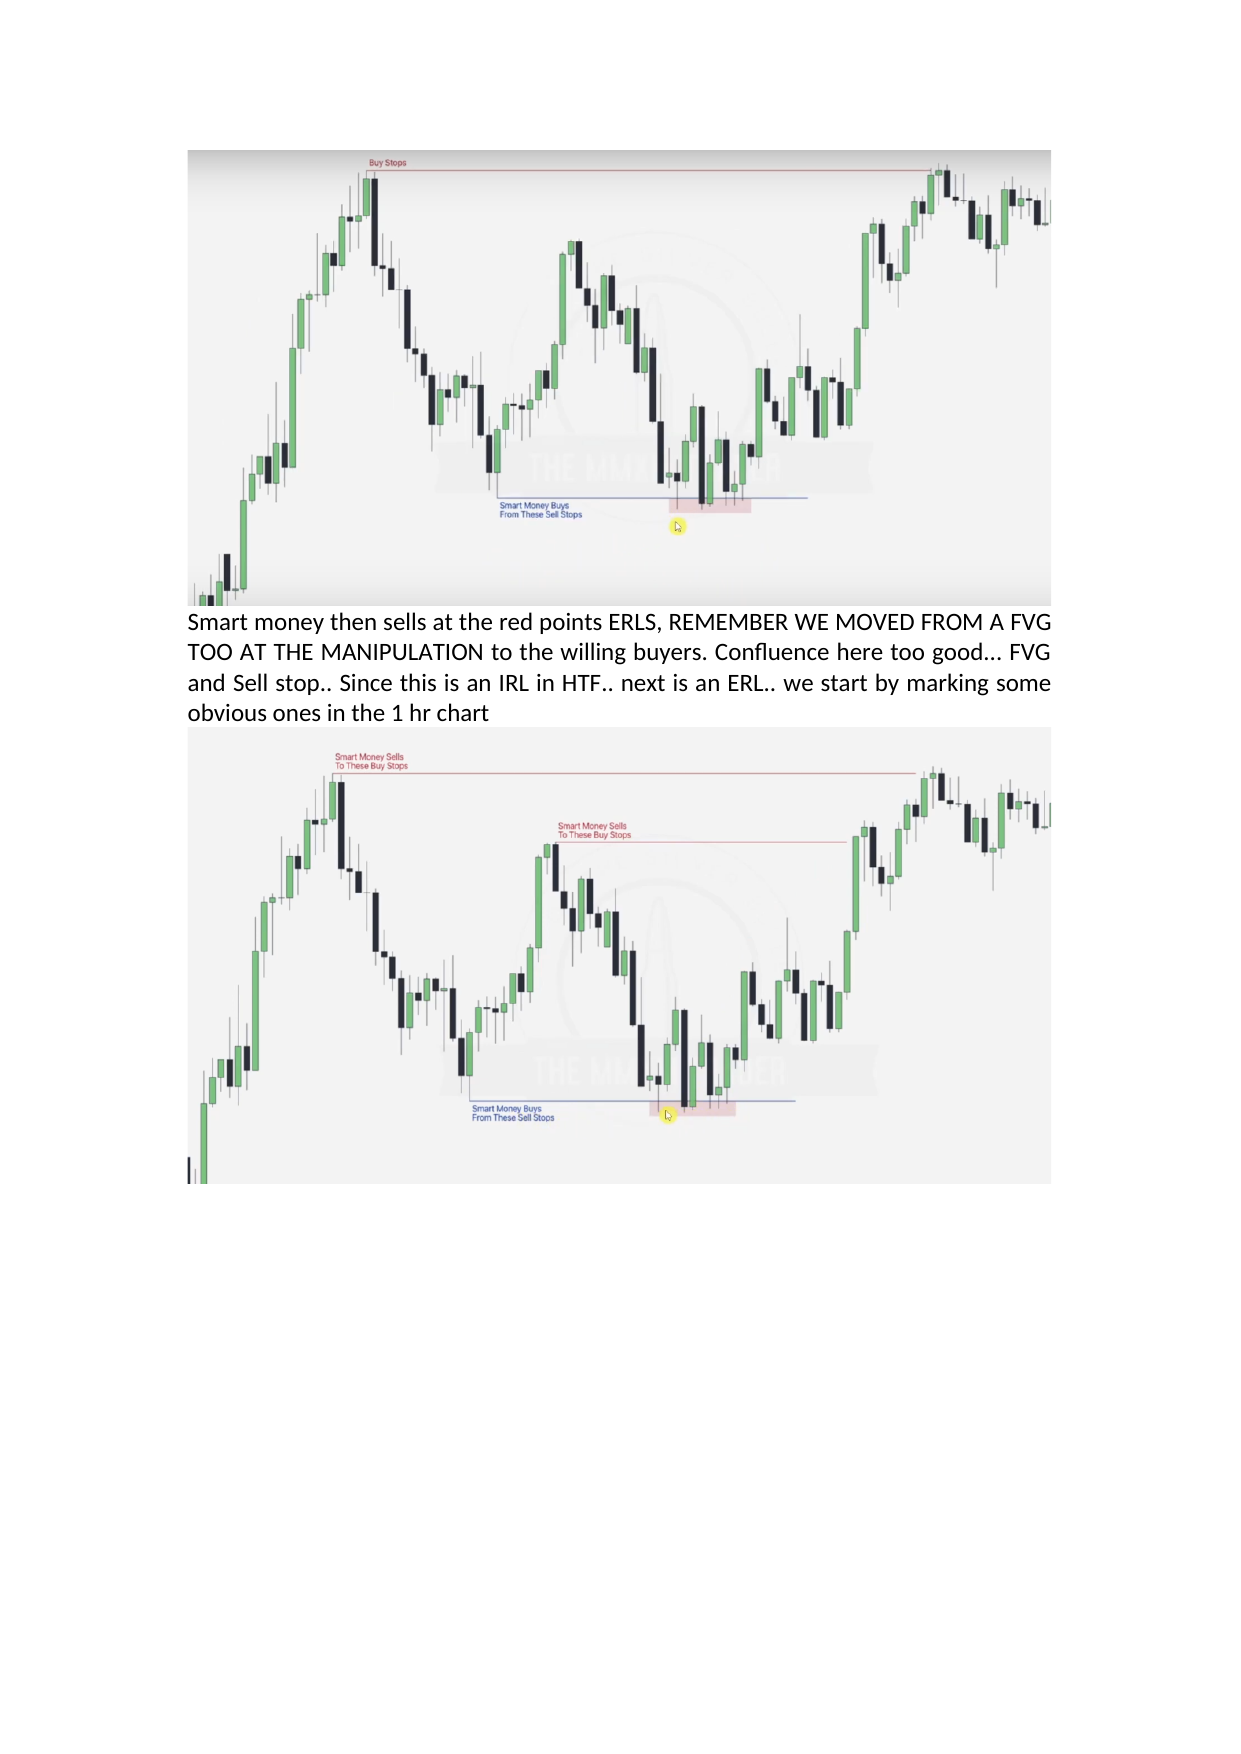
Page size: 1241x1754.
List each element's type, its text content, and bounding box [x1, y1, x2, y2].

picture [187, 150, 1052, 606]
list Smart money then sells at the red points ERLS, REMEMBER WE MOVED FROM A FVG TOO AT THE MANIPULATION to the willing buyers. Confluence here too good... FVG and Sell stop.. Since this is an IRL in HTF.. next is an ERL.. we start by marking some obvious ones in the 1 hr chart [187, 606, 1053, 728]
picture [187, 727, 1052, 1184]
